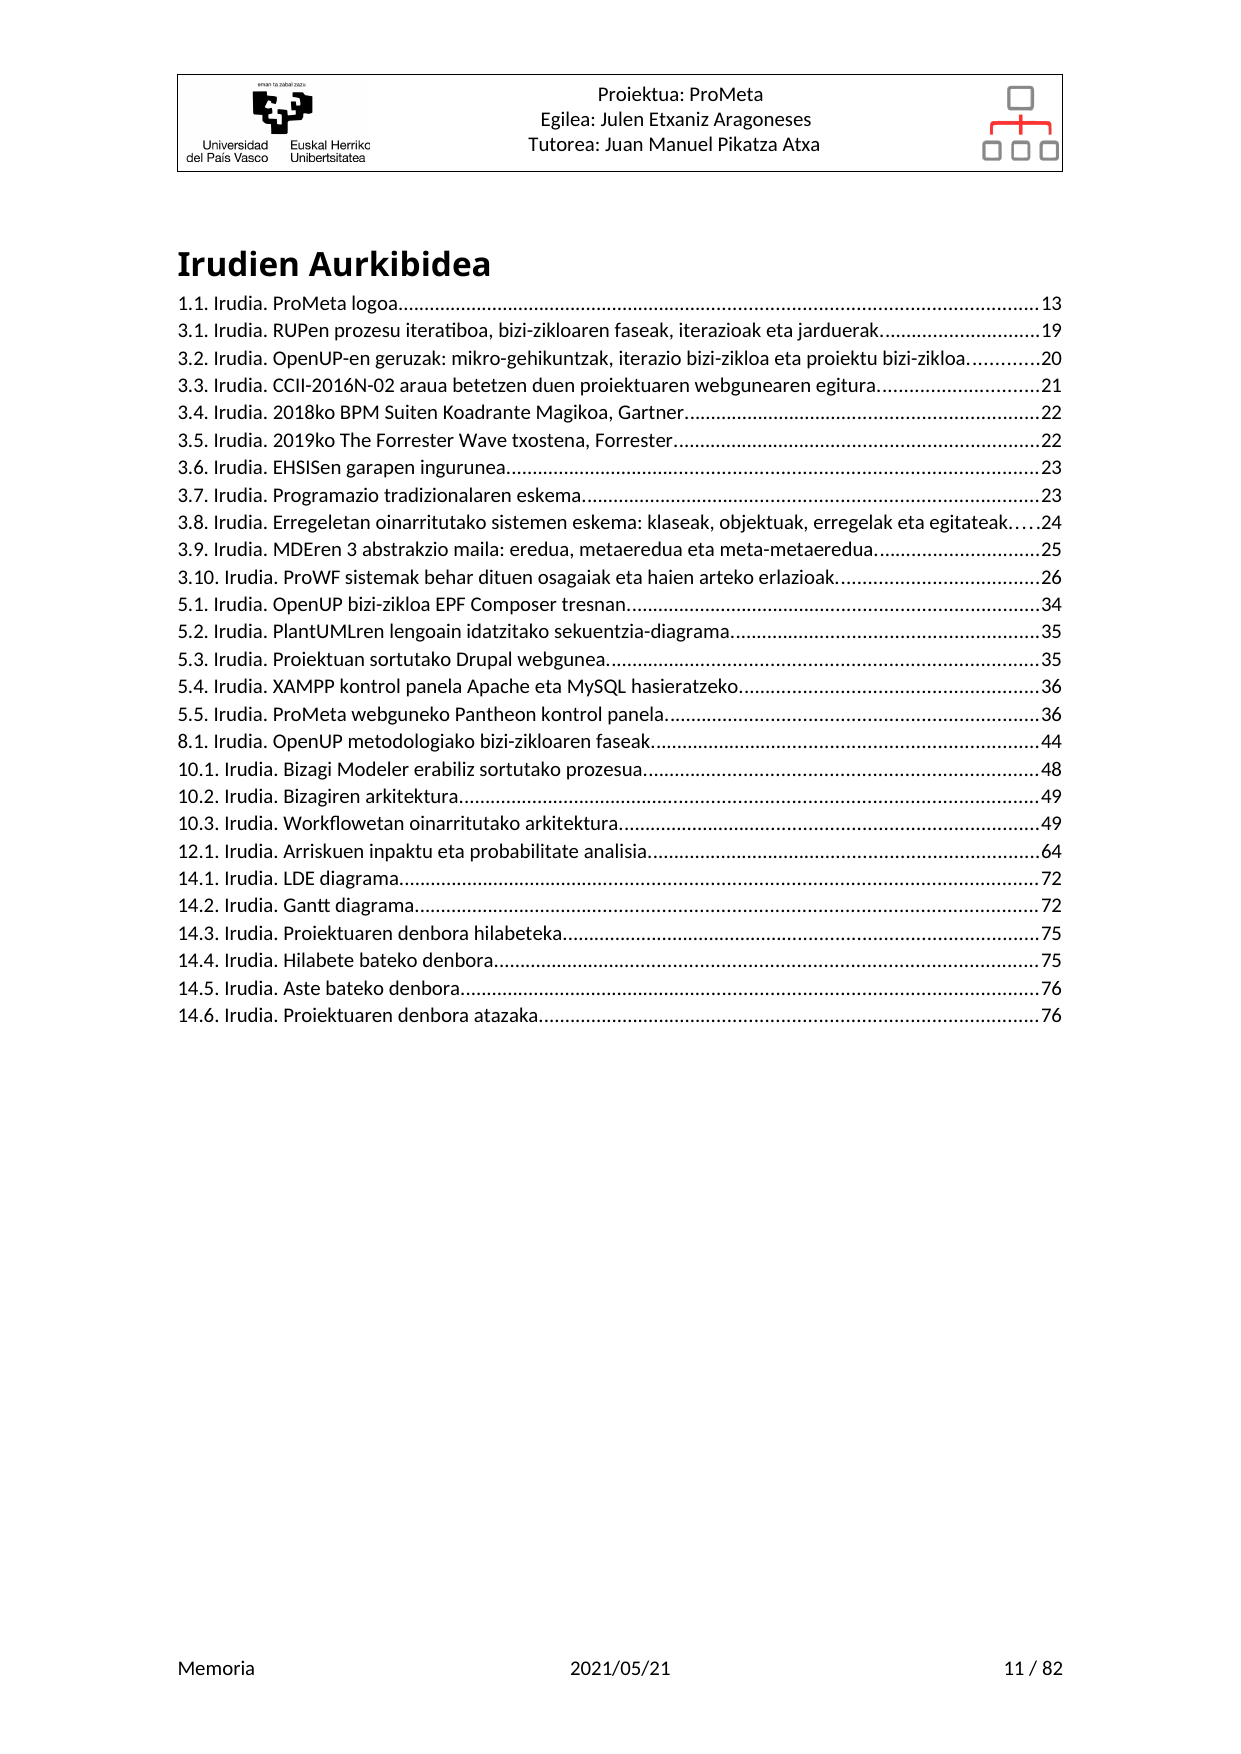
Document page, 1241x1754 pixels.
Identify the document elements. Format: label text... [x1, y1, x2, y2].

text 3.3. Irudia. CCII-2016N-02 araua betetzen duen proiektuaren webgunearen egitura. 21 [177, 372, 1063, 398]
text 8.1. Irudia. OpenUP metodologiako bizi-zikloaren faseak. 44 [177, 728, 1063, 754]
text 3.10. Irudia. ProWF sistemak behar dituen osagaiak eta haien arteko erlazioak. 26 [177, 564, 1063, 589]
text 3.4. Irudia. 2018ko BPM Suiten Koadrante Magikoa, Gartner. 22 [177, 399, 1063, 425]
text 14.3. Irudia. Proiektuaren denbora hilabeteka. 75 [177, 920, 1063, 946]
text 12.1. Irudia. Arriskuen inpaktu eta probabilitate analisia. 64 [177, 838, 1063, 863]
picture [182, 80, 370, 162]
text 5.4. Irudia. XAMPP kontrol panela Apache eta MySQL hasieratzeko. 36 [177, 673, 1063, 699]
text 3.1. Irudia. RUPen prozesu iteratiboa, bizi-zikloaren faseak, iterazioak eta jarduerak. 19 [177, 317, 1063, 343]
text 1.1. Irudia. ProMeta logoa. 13 [177, 290, 1063, 315]
text 3.8. Irudia. Erregeletan oinarritutako sistemen eskema: klaseak, objektuak, erregelak eta egitateak. 24 [177, 509, 1063, 534]
text 3.7. Irudia. Programazio tradizionalaren eskema. 23 [177, 482, 1063, 507]
text 10.2. Irudia. Bizagiren arkitektura. 49 [177, 783, 1063, 808]
text 14.4. Irudia. Hilabete bateko denbora. 75 [177, 947, 1063, 973]
picture [978, 80, 1060, 162]
text 3.9. Irudia. MDEren 3 abstrakzio maila: eredua, metaeredua eta meta-metaeredua. 25 [177, 537, 1063, 562]
text 14.1. Irudia. LDE diagrama. 72 [177, 865, 1063, 891]
text 14.2. Irudia. Gantt diagrama. 72 [177, 893, 1063, 918]
subtitle Irudien Aurkibidea [177, 241, 1063, 286]
text 5.5. Irudia. ProMeta webguneko Pantheon kontrol panela. 36 [177, 701, 1063, 726]
text 10.3. Irudia. Workflowetan oinarritutako arkitektura. 49 [177, 811, 1063, 836]
text 5.2. Irudia. PlantUMLren lengoain idatzitako sekuentzia-diagrama. 35 [177, 619, 1063, 644]
text 5.1. Irudia. OpenUP bizi-zikloa EPF Composer tresnan. 34 [177, 591, 1063, 617]
text 5.3. Irudia. Proiektuan sortutako Drupal webgunea. 35 [177, 646, 1063, 672]
text 3.6. Irudia. EHSISen garapen ingurunea. 23 [177, 454, 1063, 480]
text 3.5. Irudia. 2019ko The Forrester Wave txostena, Forrester. 22 [177, 427, 1063, 452]
text 14.6. Irudia. Proiektuaren denbora atazaka. 76 [177, 1002, 1063, 1028]
text 3.2. Irudia. OpenUP-en geruzak: mikro-gehikuntzak, iterazio bizi-zikloa eta proiektu bizi-zikloa. 20 [177, 345, 1063, 370]
text 10.1. Irudia. Bizagi Modeler erabiliz sortutako prozesua. 48 [177, 756, 1063, 781]
text 14.5. Irudia. Aste bateko denbora. 76 [177, 975, 1063, 1000]
